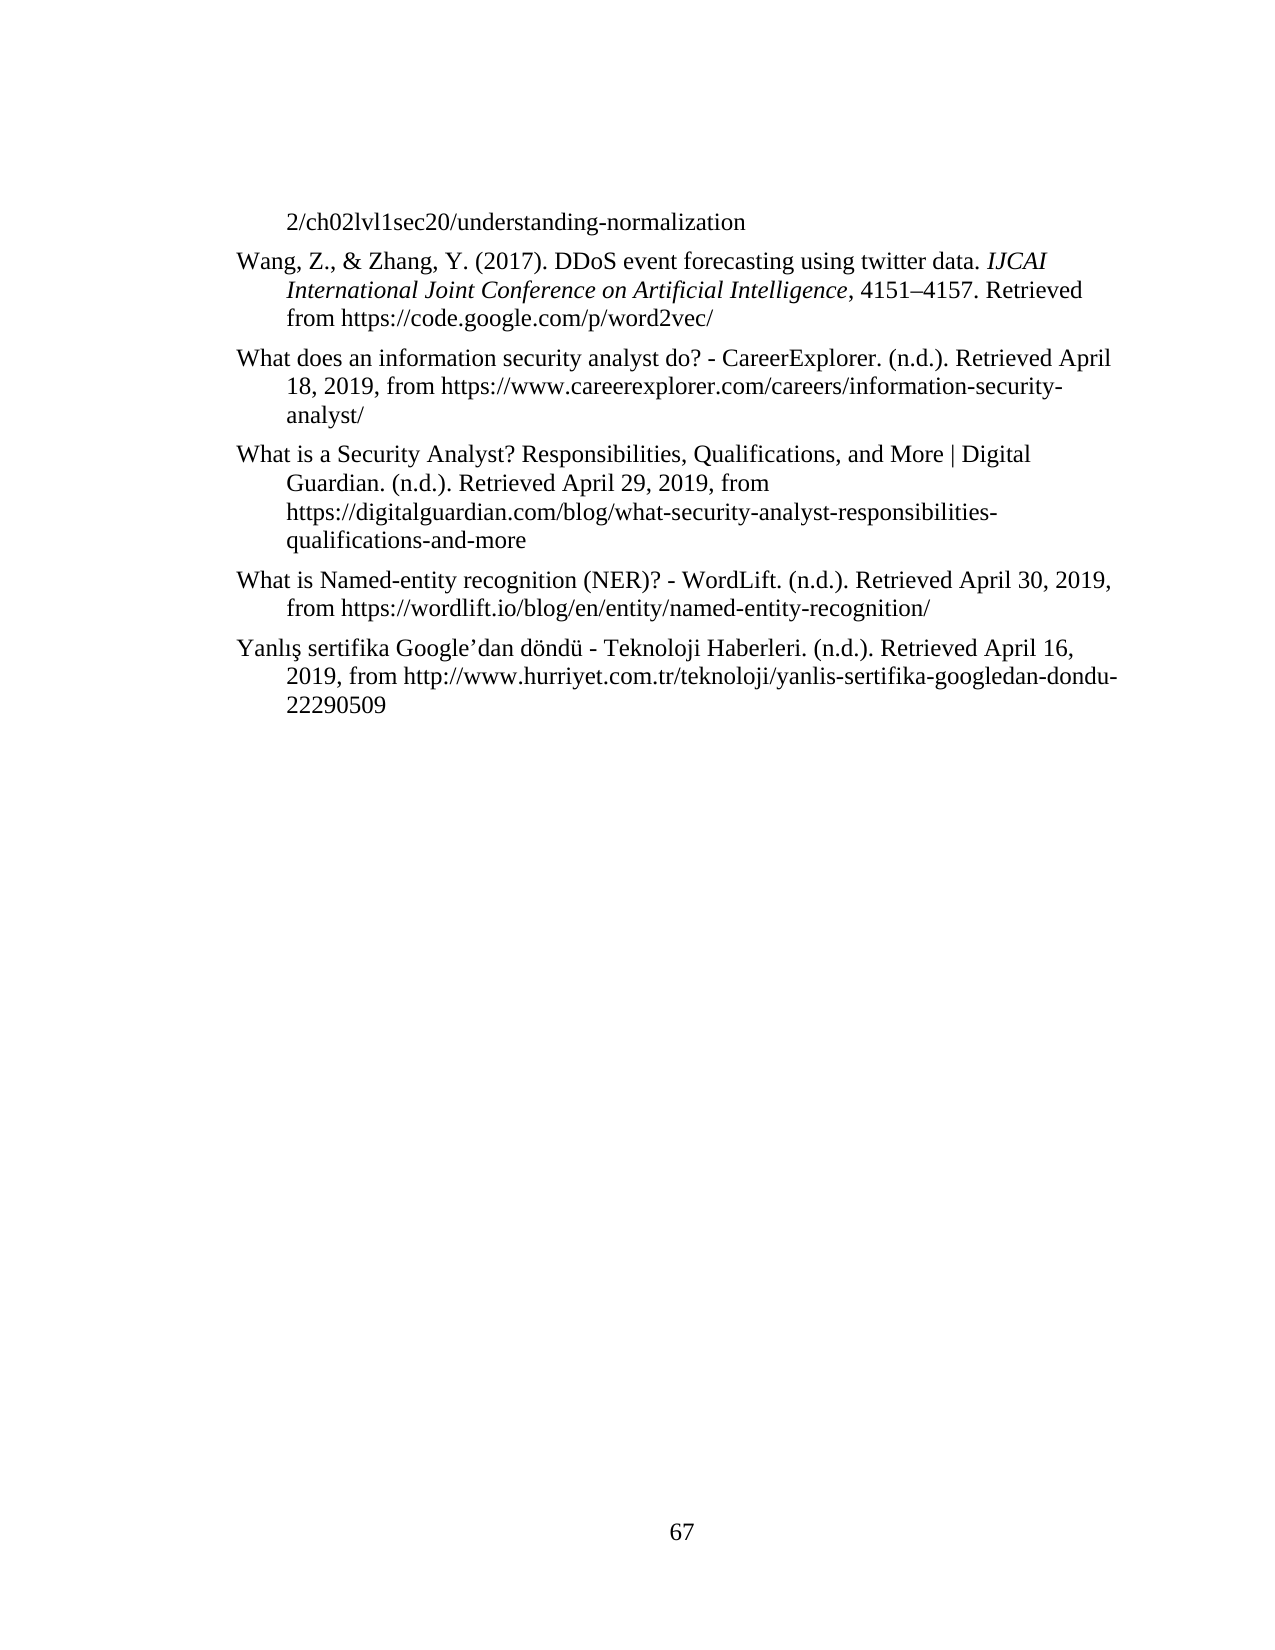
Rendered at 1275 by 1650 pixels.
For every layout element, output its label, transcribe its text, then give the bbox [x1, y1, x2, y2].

text Yanlış sertifika Google’dan döndü - Teknoloji Haberleri. (n.d.). Retrieved April 16, 2019, from http://www.hurriyet.com.tr/teknoloji/yanlis-sertifika-googledan-dondu-22290509 [236, 633, 1127, 719]
text What is Named-entity recognition (NER)? - WordLift. (n.d.). Retrieved April 30, 2019, from https://wordlift.io/blog/en/entity/named-entity-recognition/ [236, 565, 1127, 622]
text What does an information security analyst do? ‐ CareerExplorer. (n.d.). Retrieved April 18, 2019, from https://www.careerexplorer.com/careers/information-security-analyst/ [236, 343, 1127, 429]
text Wang, Z., & Zhang, Y. (2017). DDoS event forecasting using twitter data. IJCAI International Joint Conference on Artificial Intelligence, 4151–4157. Retrieved from https://code.google.com/p/word2vec/ [236, 246, 1127, 332]
text What is a Security Analyst? Responsibilities, Qualifications, and More | Digital Guardian. (n.d.). Retrieved April 29, 2019, from https://digitalguardian.com/blog/what-security-analyst-responsibilities-qualifications-and-more [236, 439, 1127, 554]
